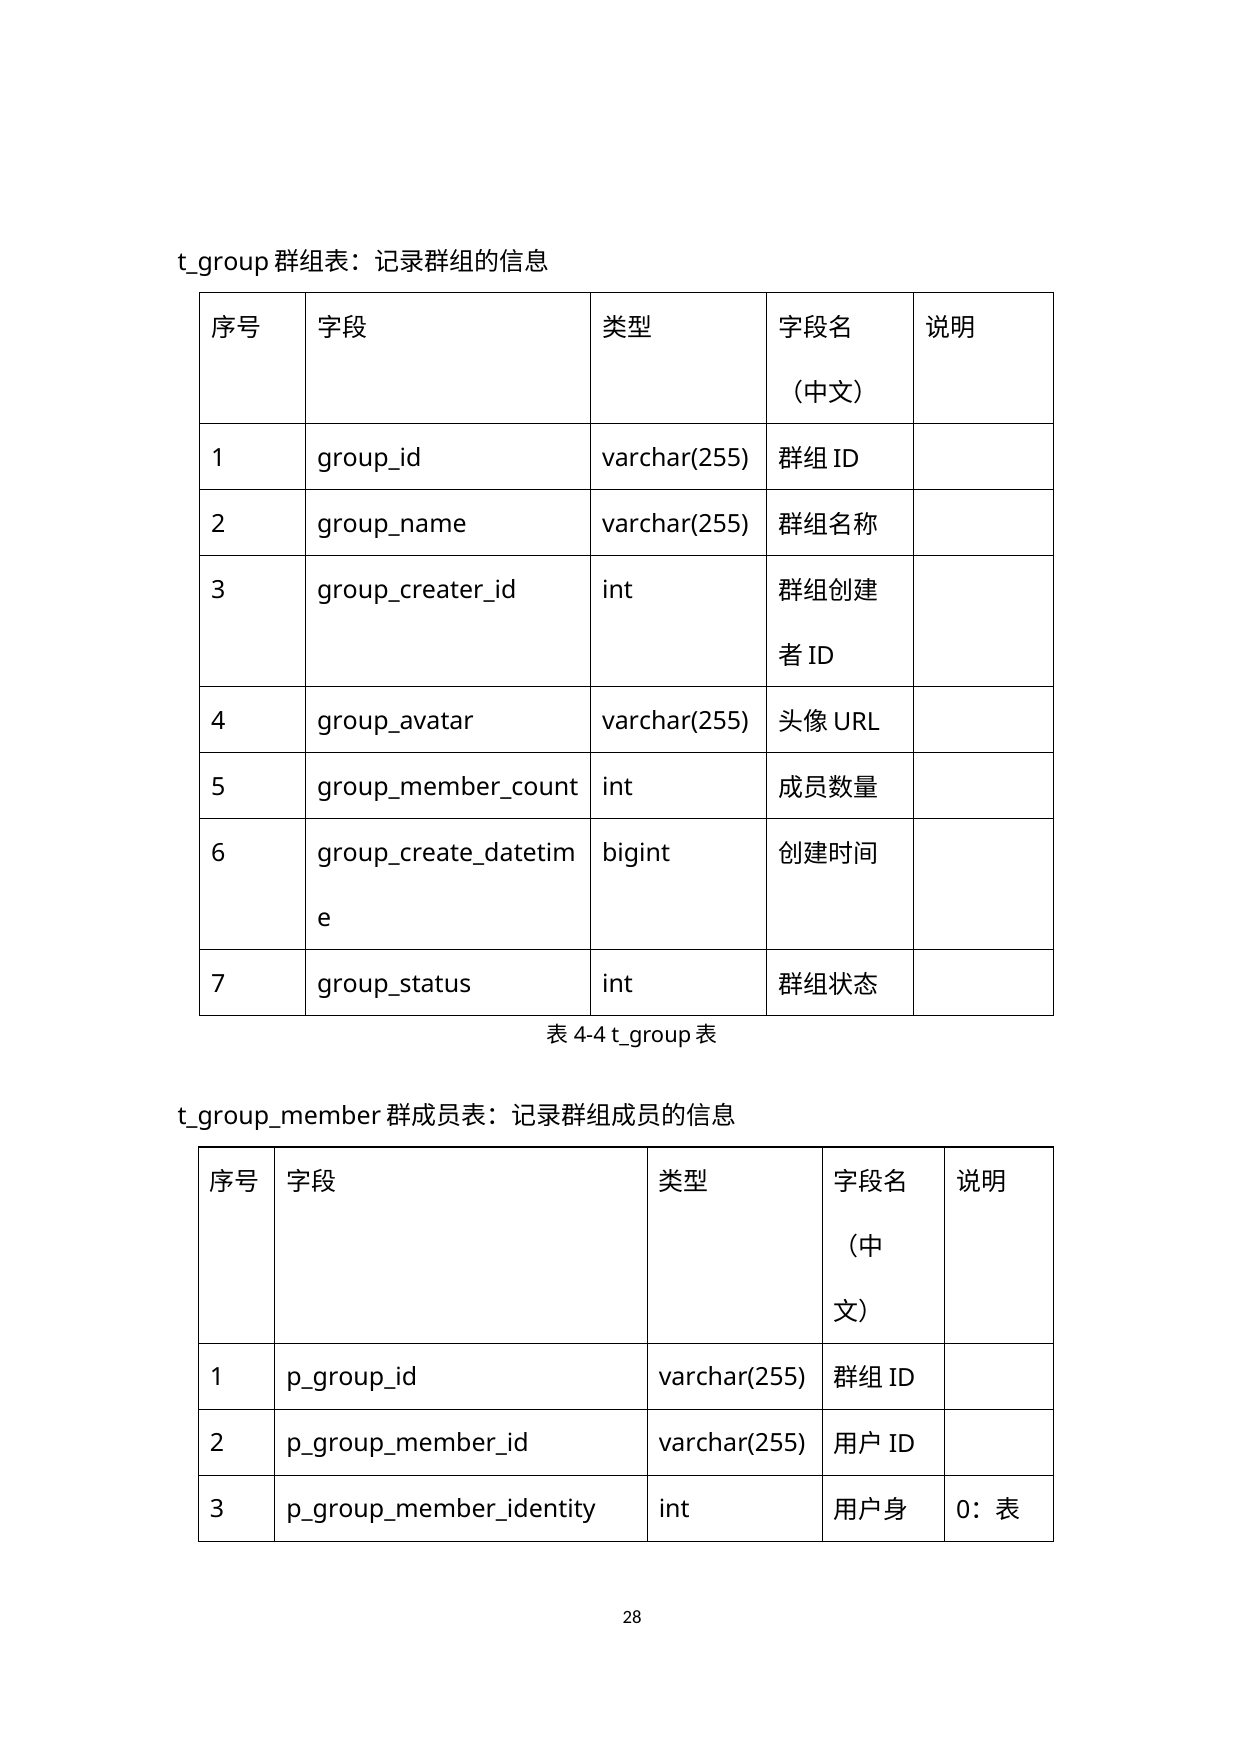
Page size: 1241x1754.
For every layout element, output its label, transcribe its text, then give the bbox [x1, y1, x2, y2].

table_header 类型 [648, 1148, 822, 1342]
table_cell int [648, 1476, 822, 1541]
table_cell int [591, 753, 766, 818]
table_cell 用户身份 [823, 1476, 944, 1541]
table_cell 群组名称 [767, 490, 913, 555]
table_cell [914, 490, 1053, 555]
table_cell p_group_member_id [275, 1410, 647, 1474]
table_cell group_creater_id [306, 556, 590, 686]
table_header 字段名（中文） [823, 1148, 944, 1342]
table_cell [914, 424, 1053, 489]
table_cell p_group_id [275, 1344, 647, 1408]
table_cell group_member_count [306, 753, 590, 818]
table_cell [914, 819, 1053, 949]
table_cell 5 [200, 753, 305, 818]
table_header 说明 [914, 293, 1053, 423]
table_cell group_id [306, 424, 590, 489]
table_cell 0：表示普通成员；1：表示管理员 [945, 1476, 1053, 1541]
table_cell 1 [200, 424, 305, 489]
table_cell 3 [200, 556, 305, 686]
table_cell varchar(255) [591, 687, 766, 752]
table_cell 1 [199, 1344, 274, 1408]
table_cell 头像URL [767, 687, 913, 752]
text t_group_member群成员表：记录群组成员的信息 [177, 1081, 1087, 1146]
table_cell 2 [200, 490, 305, 555]
table_cell bigint [591, 819, 766, 949]
table_cell [914, 556, 1053, 686]
table_header 类型 [591, 293, 766, 423]
table_cell [945, 1344, 1053, 1408]
table_header 字段 [306, 293, 590, 423]
table_cell [914, 950, 1053, 1015]
table_header 字段 [275, 1148, 647, 1342]
table_cell 6 [200, 819, 305, 949]
table_cell 7 [200, 950, 305, 1015]
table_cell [275, 1476, 647, 1541]
table_cell varchar(255) [591, 424, 766, 489]
table_cell int [591, 556, 766, 686]
table_header 说明 [945, 1148, 1053, 1342]
table_header 序号 [199, 1148, 274, 1342]
table_cell 成员数量 [767, 753, 913, 818]
table_header 序号 [200, 293, 305, 423]
table_cell 2 [199, 1410, 274, 1474]
table_cell [914, 687, 1053, 752]
table_cell 群组ID [767, 424, 913, 489]
text 表 4-4 t_group表 [177, 1016, 1087, 1049]
table_cell varchar(255) [648, 1410, 822, 1474]
table_cell 群组状态 [767, 950, 913, 1015]
table_cell 群组创建者ID [767, 556, 913, 686]
table_cell group_name [306, 490, 590, 555]
text t_group群组表：记录群组的信息 [177, 227, 1087, 292]
table_cell group_create_datetime [306, 819, 590, 949]
table_cell 4 [200, 687, 305, 752]
table_header 字段名（中文） [767, 293, 913, 423]
table_cell group_status [306, 950, 590, 1015]
table_cell int [591, 950, 766, 1015]
table_cell varchar(255) [591, 490, 766, 555]
table_cell 创建时间 [767, 819, 913, 949]
table_cell [914, 753, 1053, 818]
table_cell 用户ID [823, 1410, 944, 1474]
table_cell 3 [199, 1476, 274, 1541]
table_cell [945, 1410, 1053, 1474]
table_cell varchar(255) [648, 1344, 822, 1408]
table_cell 群组ID [823, 1344, 944, 1408]
table_cell group_avatar [306, 687, 590, 752]
